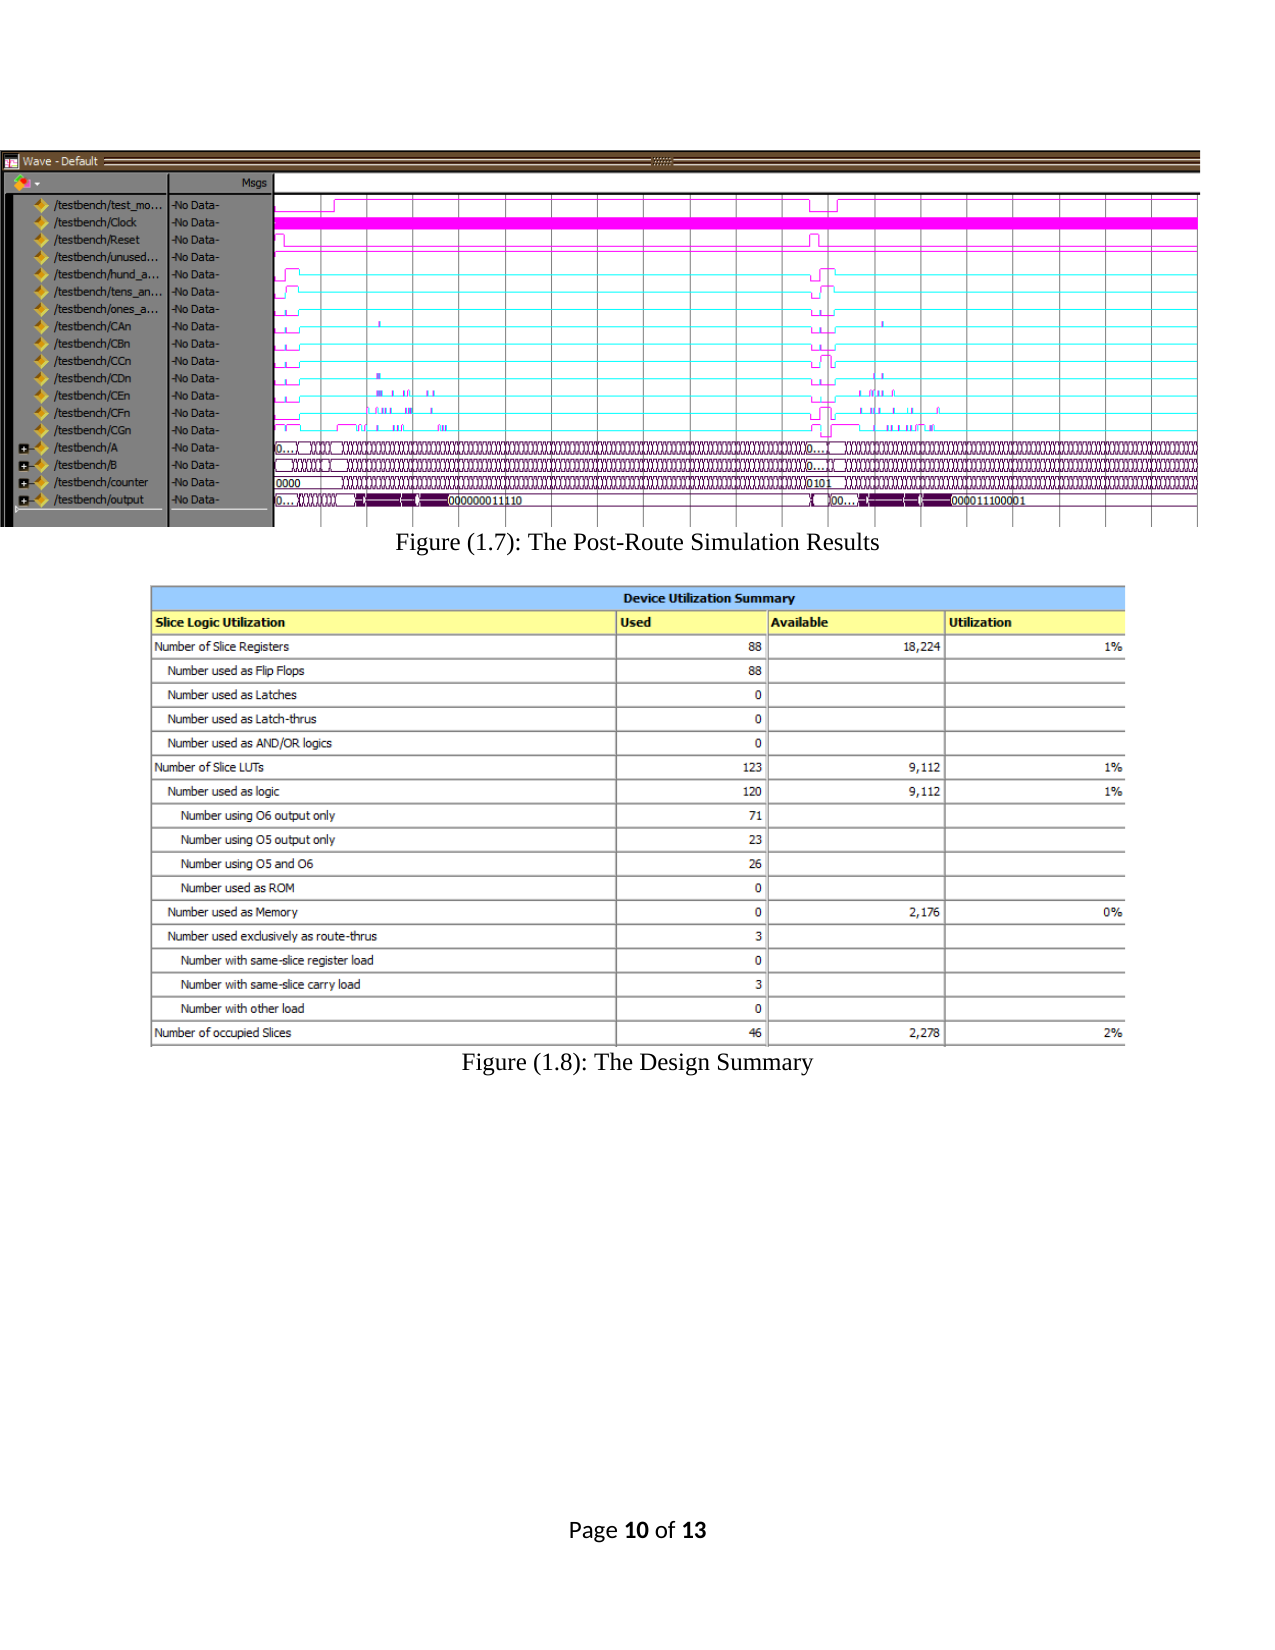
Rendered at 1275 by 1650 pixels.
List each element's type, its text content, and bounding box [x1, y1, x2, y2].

picture [150, 584, 1125, 1047]
text Figure (1.7): The Post-Route Simulation Results [150, 527, 1125, 556]
picture [0, 150, 1200, 527]
text Figure (1.8): The Design Summary [150, 1047, 1125, 1076]
